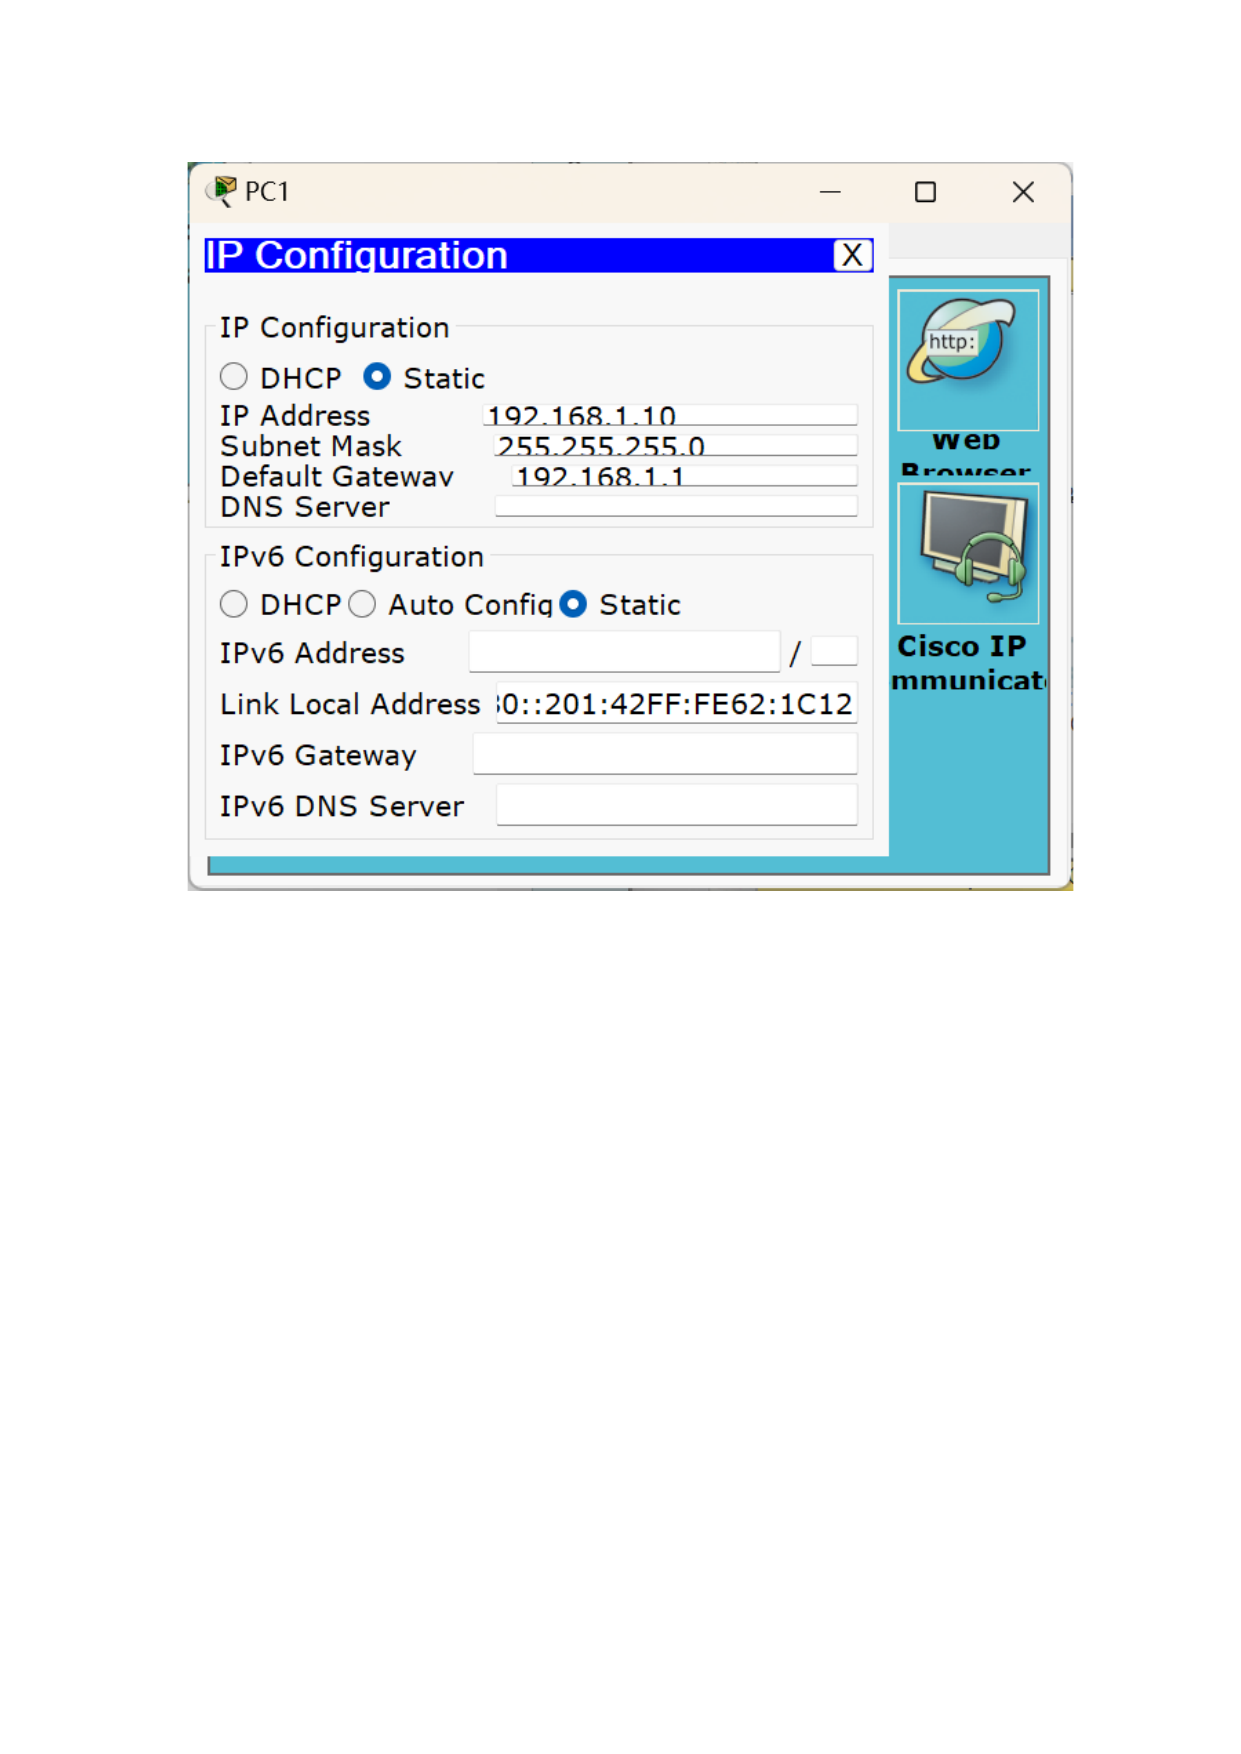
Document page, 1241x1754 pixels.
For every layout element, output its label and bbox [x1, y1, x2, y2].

picture [187, 162, 1074, 891]
